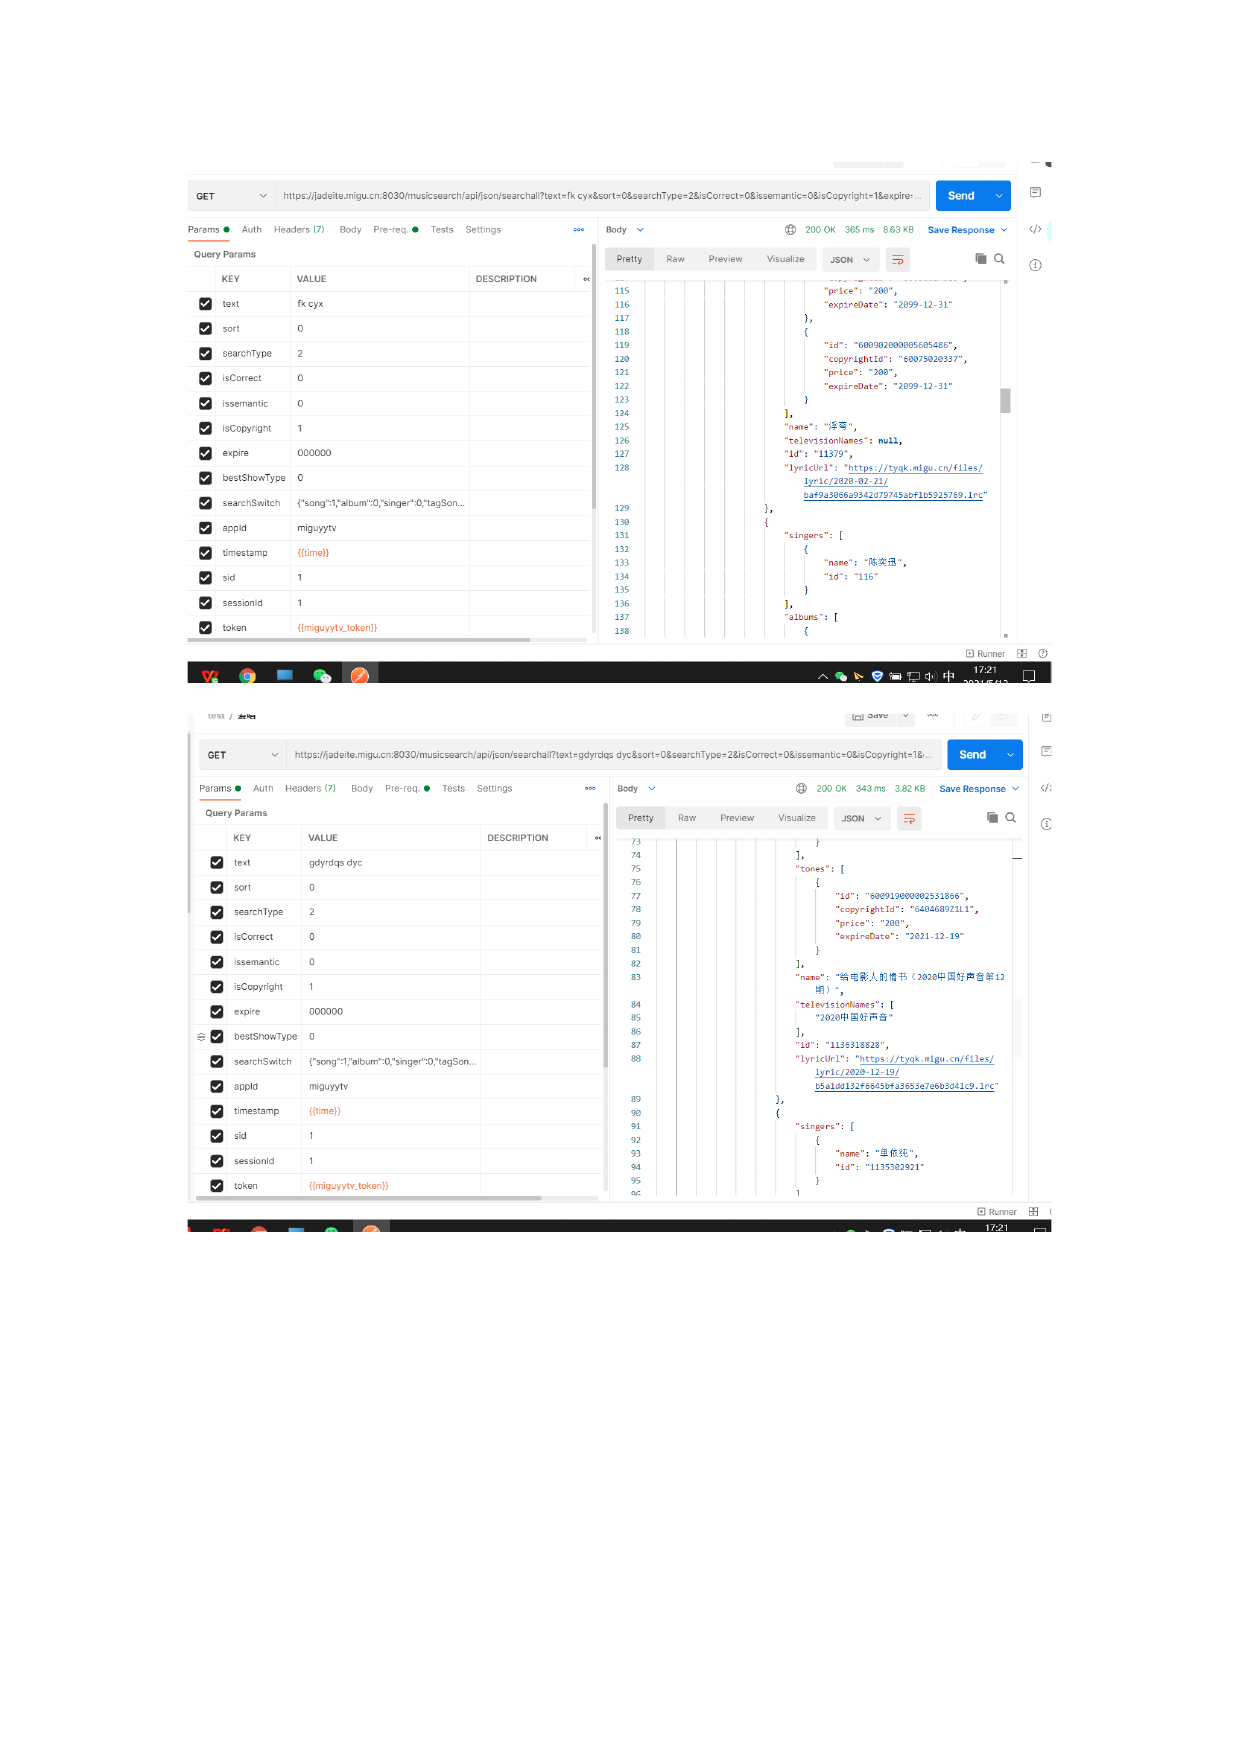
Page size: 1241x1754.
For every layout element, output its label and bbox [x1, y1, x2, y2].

picture [187, 714, 1052, 1232]
picture [187, 162, 1052, 683]
